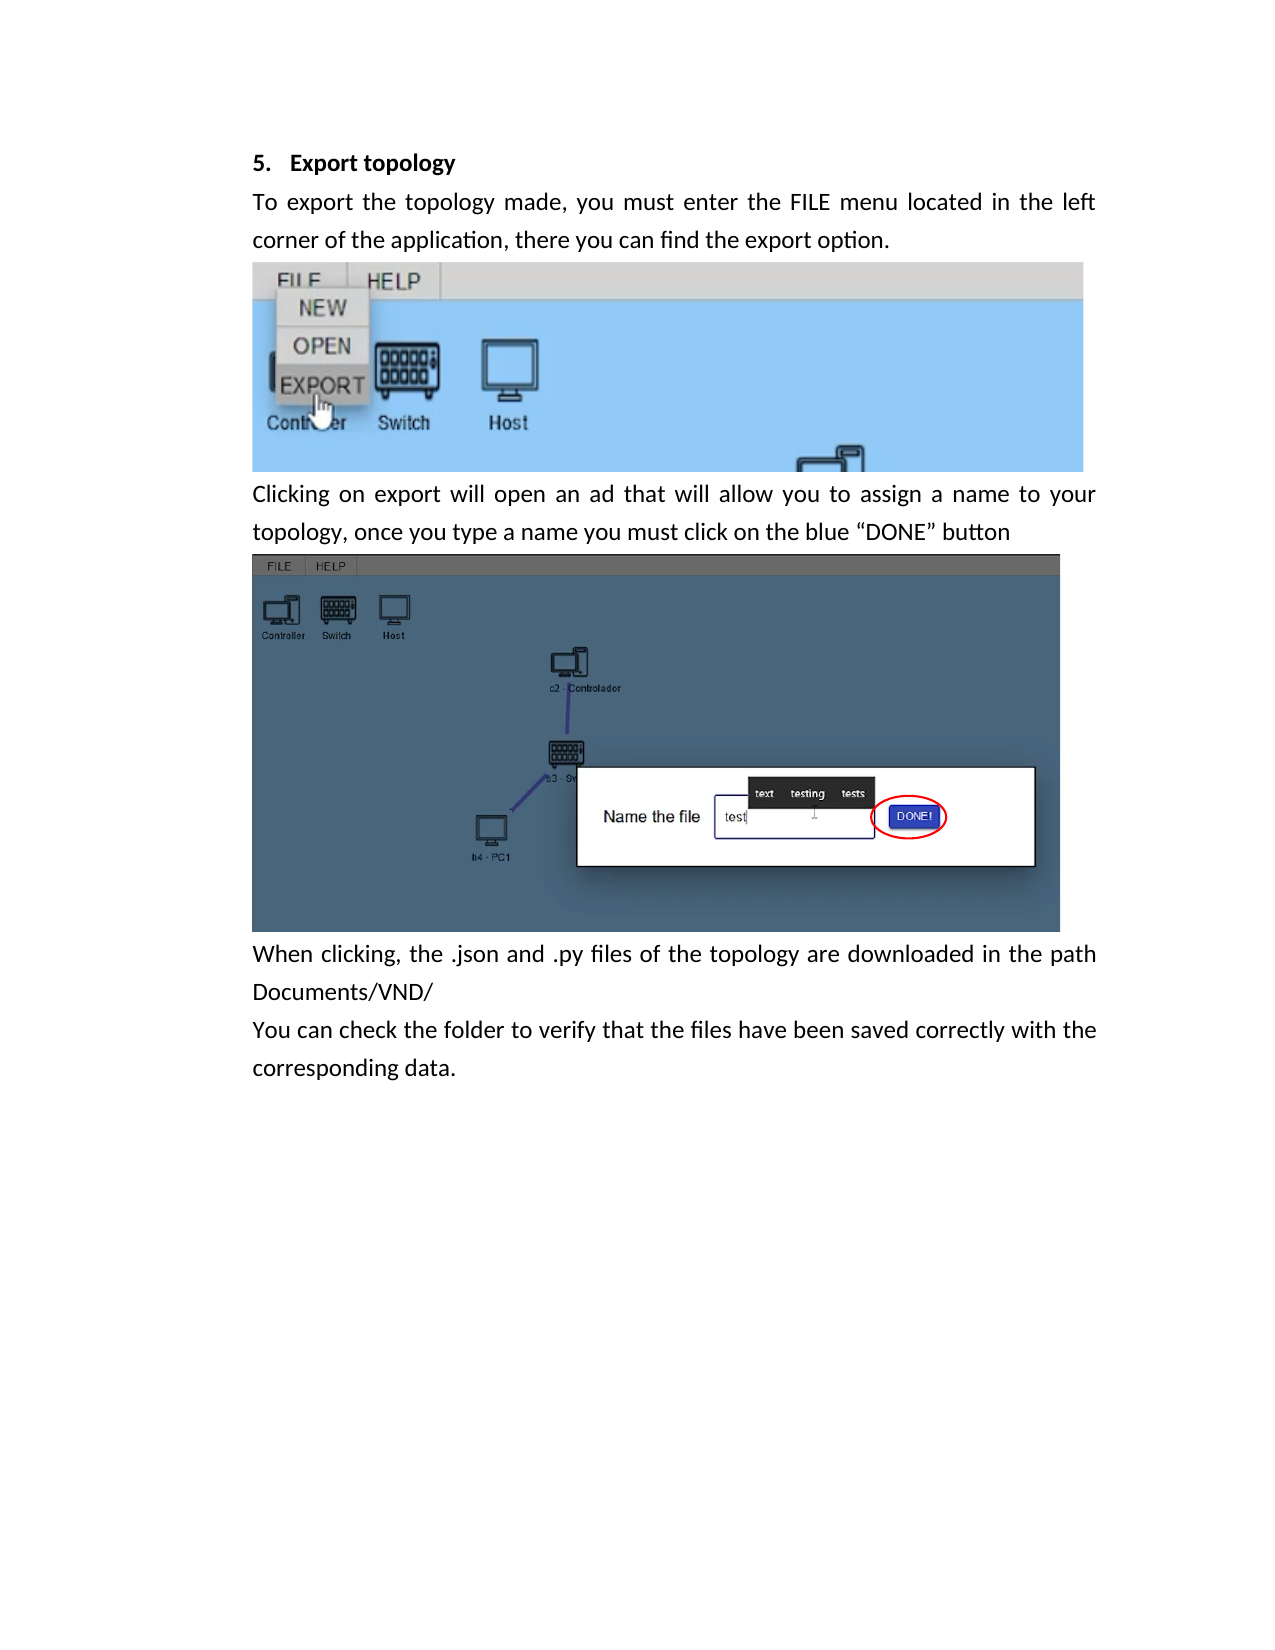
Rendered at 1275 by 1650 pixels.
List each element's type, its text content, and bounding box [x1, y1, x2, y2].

list To export the topology made, you must enter the FILE menu located in the left corner of the application, there you can find the export option. [252, 186, 1098, 254]
picture [252, 262, 1084, 472]
list Export topology [252, 148, 1098, 178]
list Clicking on export will open an ad that will allow you to assign a name to your topology, once you type a name you must click on the blue “DONE” button [252, 478, 1098, 547]
list When clicking, the .json and .py files of the topology are downloaded in the path Documents/VND/ [252, 938, 1098, 1007]
list You can check the folder to verify that the files have been saved correctly with the corresponding data. [252, 1014, 1098, 1083]
picture [252, 554, 1061, 932]
